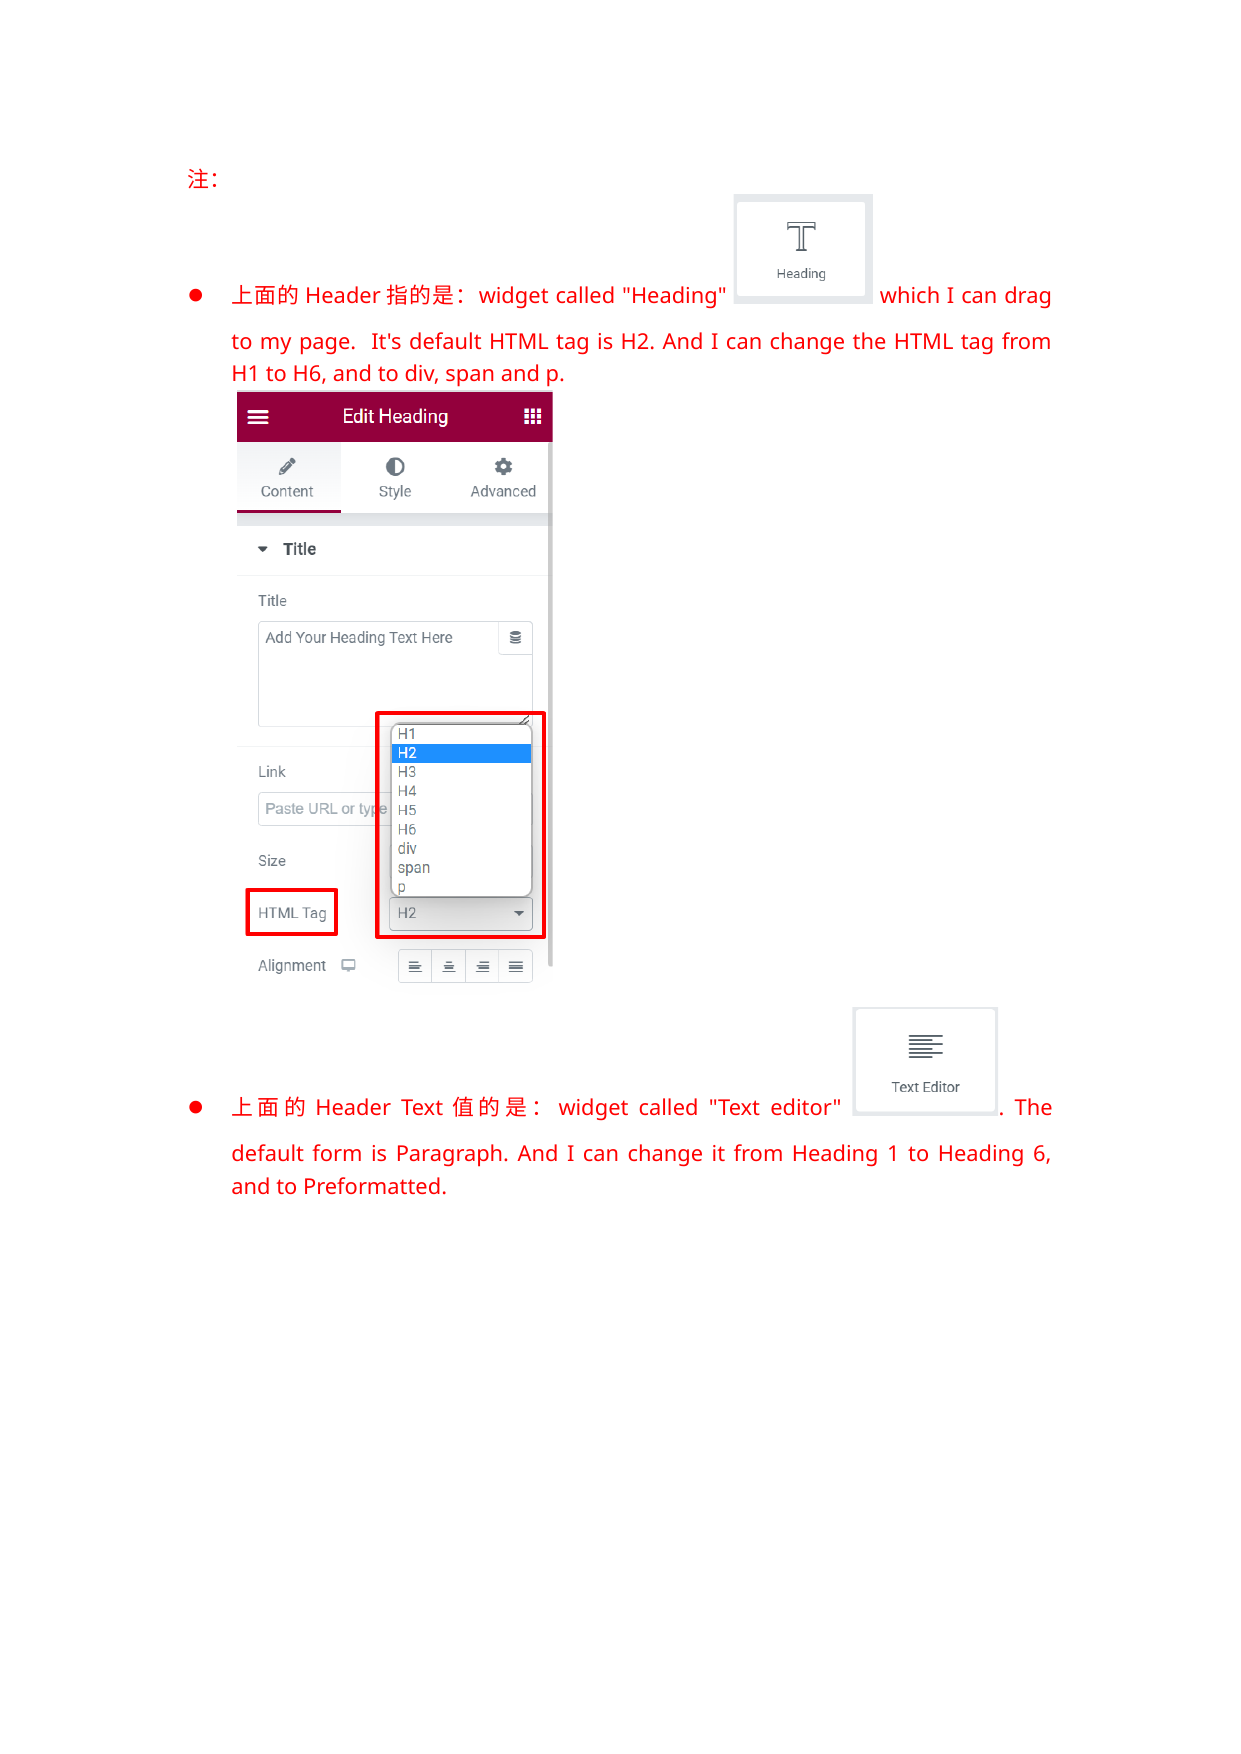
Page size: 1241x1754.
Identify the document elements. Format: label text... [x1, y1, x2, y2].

text 注： [187, 162, 1053, 194]
list 上面的Header指的是：widget called "Heading" which I can drag to my page. It's default HTML tag is H2. And I can change the HTML tag from H1 to H6, and to div, span and p. [187, 194, 1053, 389]
picture [852, 1007, 999, 1116]
picture [237, 389, 553, 1001]
list 上面的Header Text值的是：widget called "Text editor" . The default form is Paragraph. And I can change it from Heading 1 to Heading 6, and to Preformatted. [187, 1007, 1053, 1202]
picture [733, 194, 873, 304]
